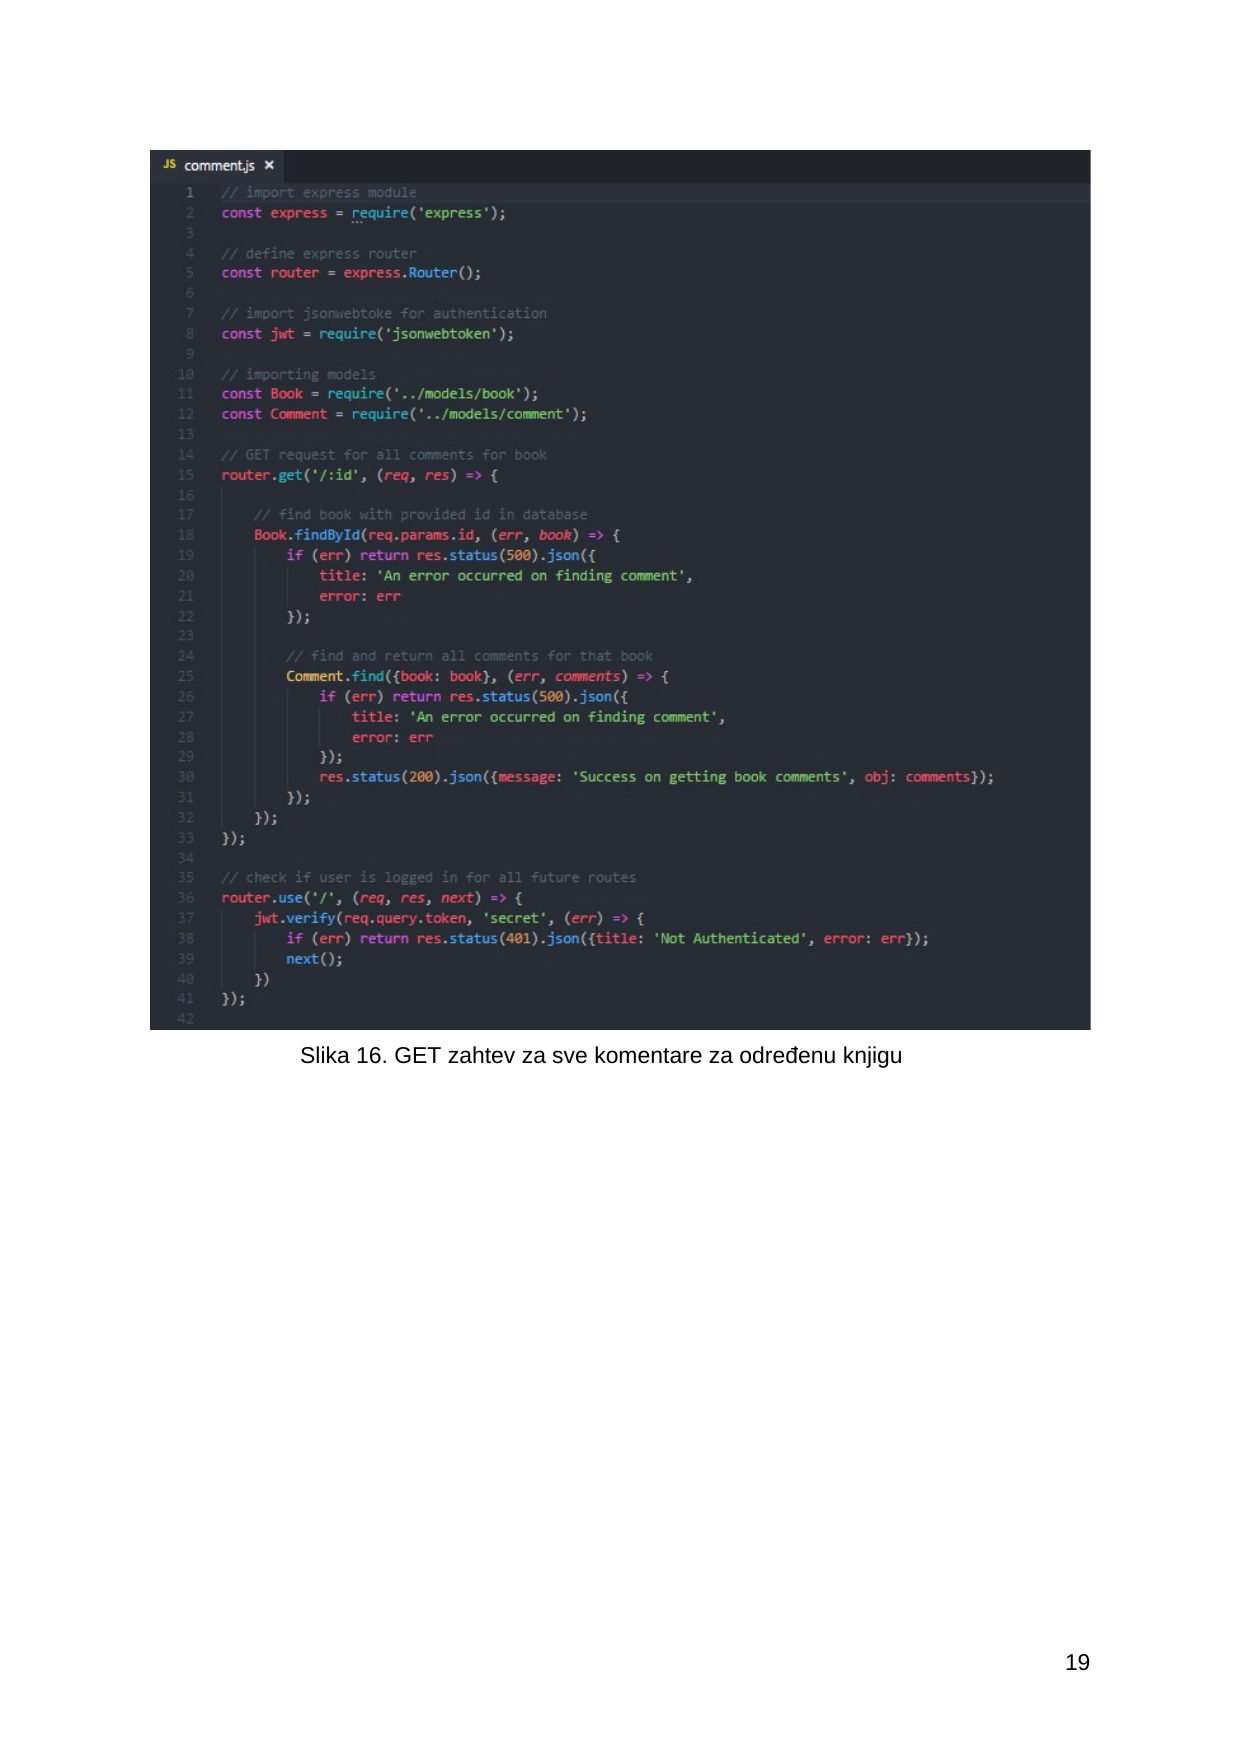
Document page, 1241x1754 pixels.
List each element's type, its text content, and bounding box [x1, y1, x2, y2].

text Slika 16. GET zahtev za sve komentare za određenu knjigu [225, 1042, 1090, 1068]
picture [150, 150, 1091, 1030]
